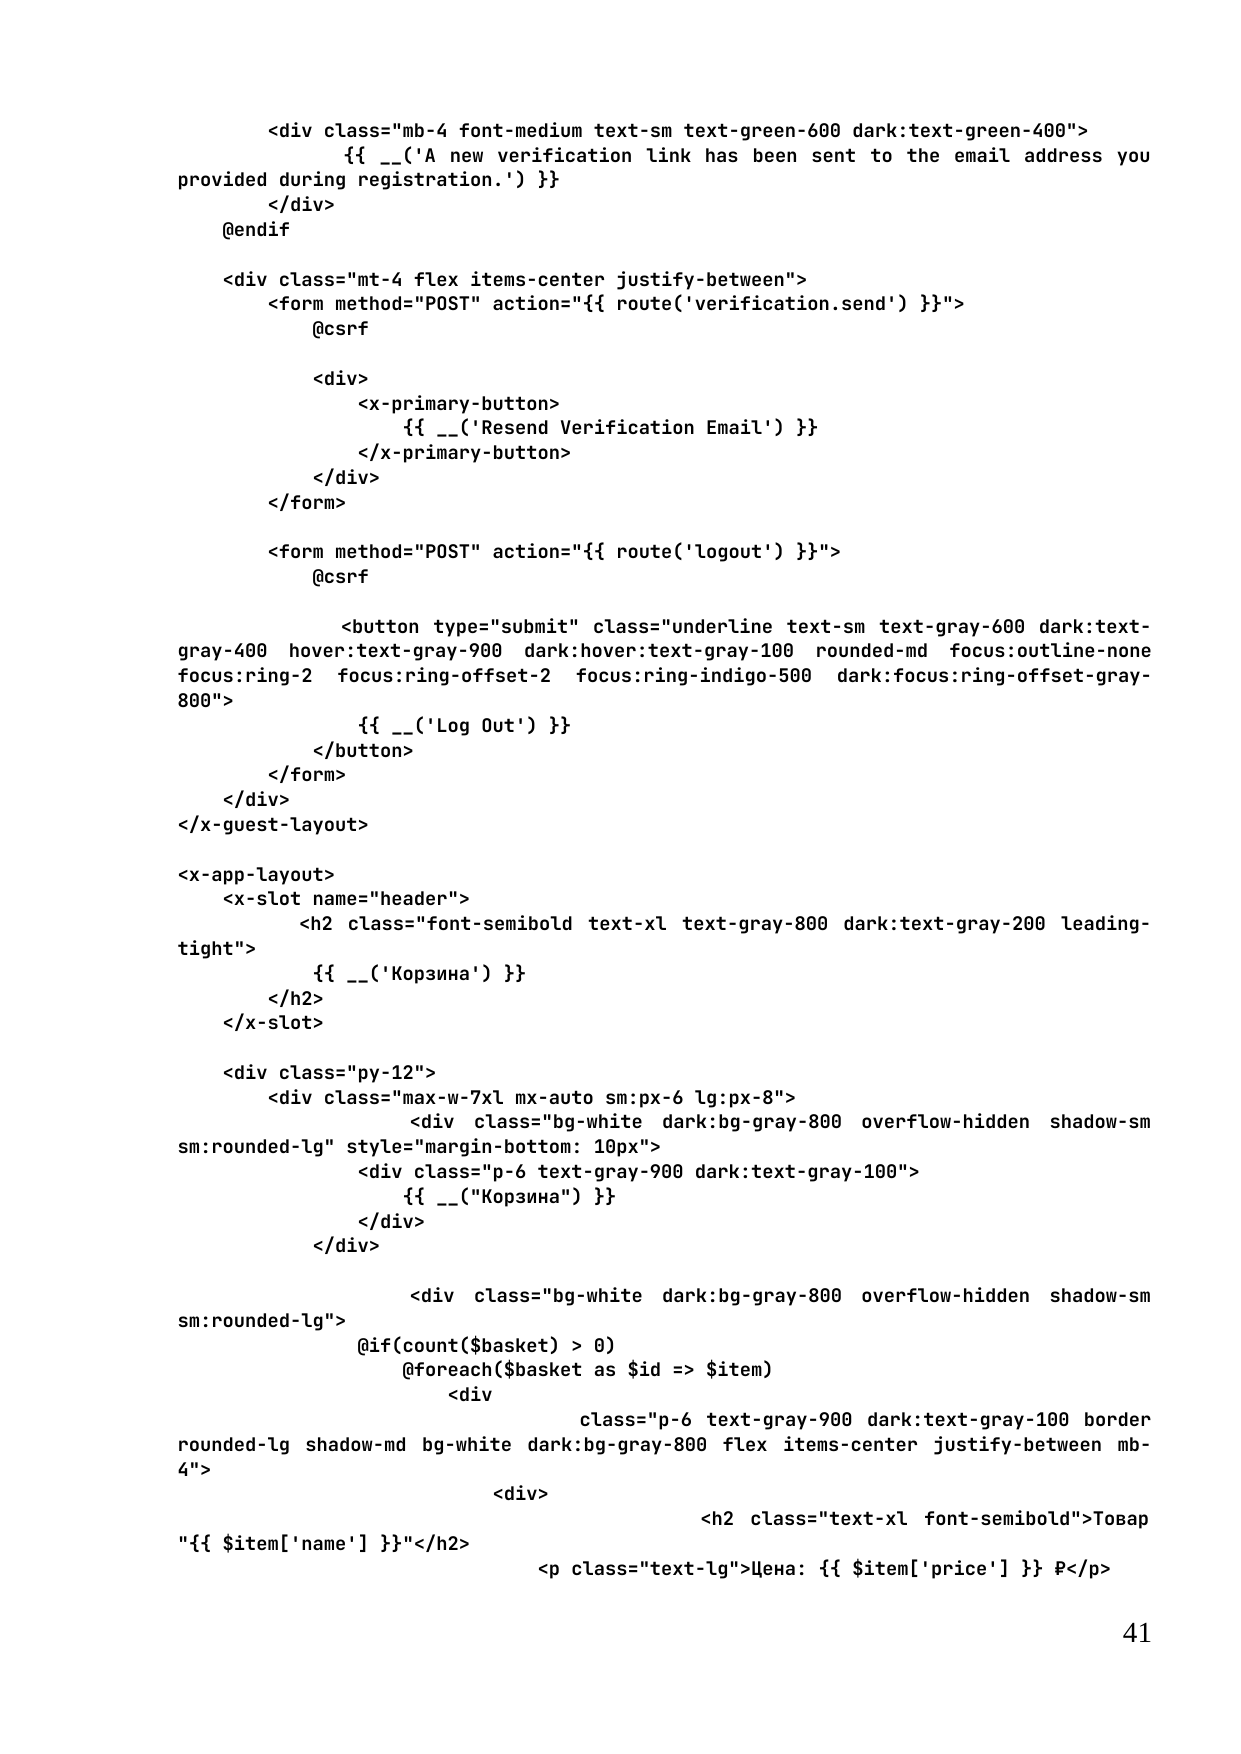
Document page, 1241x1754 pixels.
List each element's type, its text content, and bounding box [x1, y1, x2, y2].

text <div class="p-6 text-gray-900 dark:text-gray-100"> [177, 1159, 1152, 1184]
text <div class="bg-white dark:bg-gray-800 overflow-hidden shadow-sm sm:rounded-lg"> [177, 1283, 1152, 1333]
text </button> [177, 738, 1152, 763]
text <h2 class="font-semibold text-xl text-gray-800 dark:text-gray-200 leading-tight"> [177, 911, 1152, 961]
text {{ __('Log Out') }} [177, 713, 1152, 738]
text <div class="max-w-7xl mx-auto sm:px-6 lg:px-8"> [177, 1085, 1152, 1110]
text </x-guest-layout> [177, 812, 1152, 837]
text {{ __('Корзина') }} [177, 961, 1152, 986]
text <form method="POST" action="{{ route('logout') }}"> [177, 539, 1152, 564]
text <p class="text-lg">Цена: {{ $item['price'] }} ₽</p> [177, 1556, 1152, 1581]
text <x-app-layout> [177, 862, 1152, 887]
text {{ __('Resend Verification Email') }} [177, 416, 1152, 440]
text <div class="bg-white dark:bg-gray-800 overflow-hidden shadow-sm sm:rounded-lg" style="margin-bottom: 10px"> [177, 1110, 1152, 1159]
text </h2> [177, 986, 1152, 1011]
text <div> [177, 366, 1152, 391]
text </x-slot> [177, 1011, 1152, 1035]
text </div> [177, 192, 1152, 217]
text <form method="POST" action="{{ route('verification.send') }}"> [177, 292, 1152, 316]
text @csrf [177, 564, 1152, 589]
text @csrf [177, 316, 1152, 341]
text <h2 class="text-xl font-semibold">Товар "{{ $item['name'] }}"</h2> [177, 1506, 1152, 1556]
text </form> [177, 490, 1152, 515]
text </div> [177, 465, 1152, 490]
text @endif [177, 217, 1152, 242]
text </div> [177, 1209, 1152, 1234]
text @foreach($basket as $id => $item) [177, 1358, 1152, 1382]
text {{ __("Корзина") }} [177, 1184, 1152, 1209]
text <div [177, 1382, 1152, 1407]
text <div class="mb-4 font-medium text-sm text-green-600 dark:text-green-400"> [177, 118, 1152, 143]
text <button type="submit" class="underline text-sm text-gray-600 dark:text-gray-400 hover:text-gray-900 dark:hover:text-gray-100 rounded-md focus:outline-none focus:ring-2 focus:ring-offset-2 focus:ring-indigo-500 dark:focus:ring-offset-gray-800"> [177, 614, 1152, 713]
text class="p-6 text-gray-900 dark:text-gray-100 border rounded-lg shadow-md bg-white dark:bg-gray-800 flex items-center justify-between mb-4"> [177, 1407, 1152, 1482]
text </div> [177, 787, 1152, 812]
text <div class="py-12"> [177, 1060, 1152, 1085]
text <div class="mt-4 flex items-center justify-between"> [177, 267, 1152, 292]
text <x-primary-button> [177, 391, 1152, 416]
text @if(count($basket) > 0) [177, 1333, 1152, 1358]
text {{ __('A new verification link has been sent to the email address you provided during registration.') }} [177, 143, 1152, 192]
text </x-primary-button> [177, 440, 1152, 465]
text </form> [177, 763, 1152, 787]
text </div> [177, 1234, 1152, 1258]
text <x-slot name="header"> [177, 887, 1152, 911]
text <div> [177, 1482, 1152, 1506]
